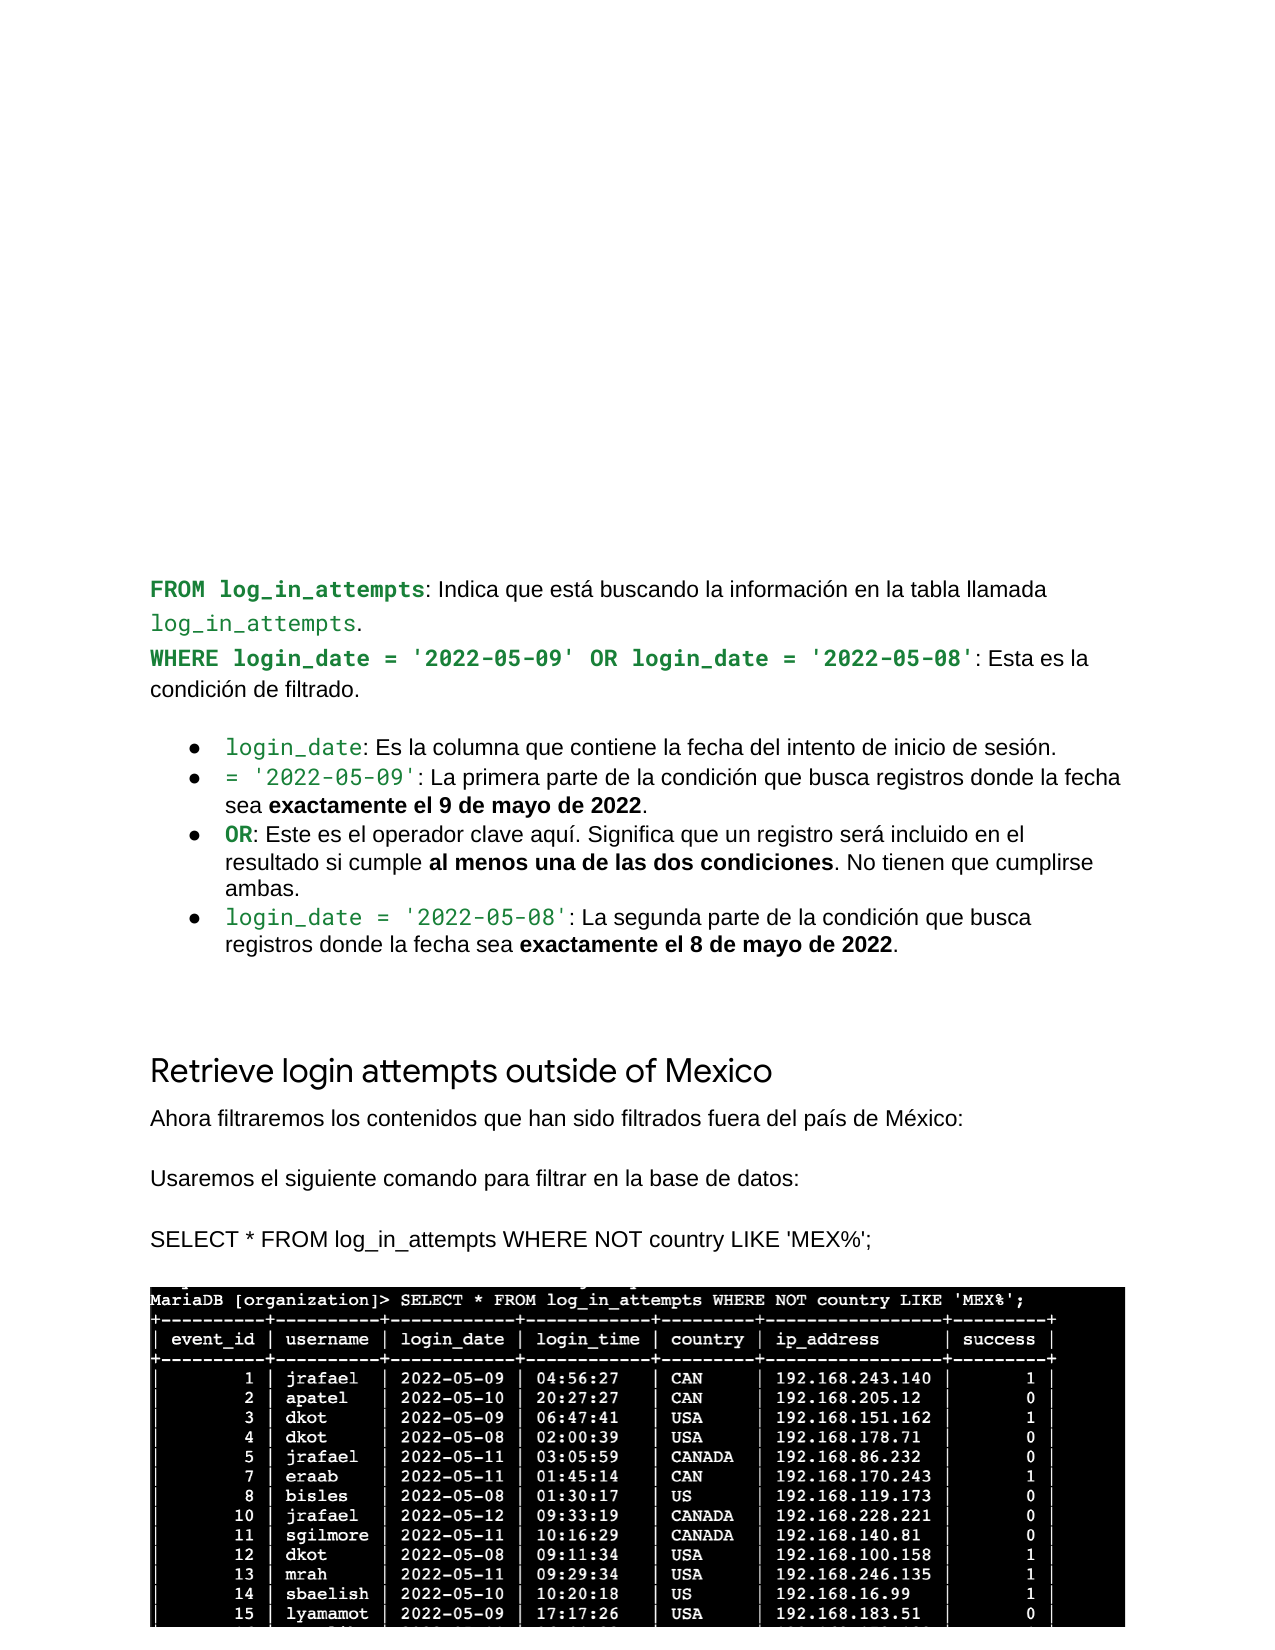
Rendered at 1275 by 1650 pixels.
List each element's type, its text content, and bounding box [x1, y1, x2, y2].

list = '2022-05-09': La primera parte de la condición que busca registros donde la fecha sea exactamente el 9 de mayo de 2022. [187, 762, 1125, 818]
picture [150, 1287, 1125, 1627]
list login_date: Es la columna que contiene la fecha del intento de inicio de sesión. [187, 732, 1125, 762]
subtitle Retrieve login attempts outside of Mexico [150, 1051, 1125, 1092]
text FROM log_in_attempts: Indica que está buscando la información en la tabla llamada log_in_attempts. [150, 573, 1125, 638]
text WHERE login_date = '2022-05-09' OR login_date = '2022-05-08': Esta es la condición de filtrado. [150, 642, 1125, 703]
text Usaremos el siguiente comando para filtrar en la base de datos: [150, 1165, 1125, 1192]
text Ahora filtraremos los contenidos que han sido filtrados fuera del país de México: [150, 1105, 1125, 1131]
list login_date = '2022-05-08': La segunda parte de la condición que busca registros donde la fecha sea exactamente el 8 de mayo de 2022. [187, 901, 1125, 958]
text SELECT * FROM log_in_attempts WHERE NOT country LIKE 'MEX%'; [150, 1226, 1125, 1252]
list OR: Este es el operador clave aquí. Significa que un registro será incluido en el resultado si cumple al menos una de las dos condiciones. No tienen que cumplirse ambas. [187, 818, 1125, 901]
